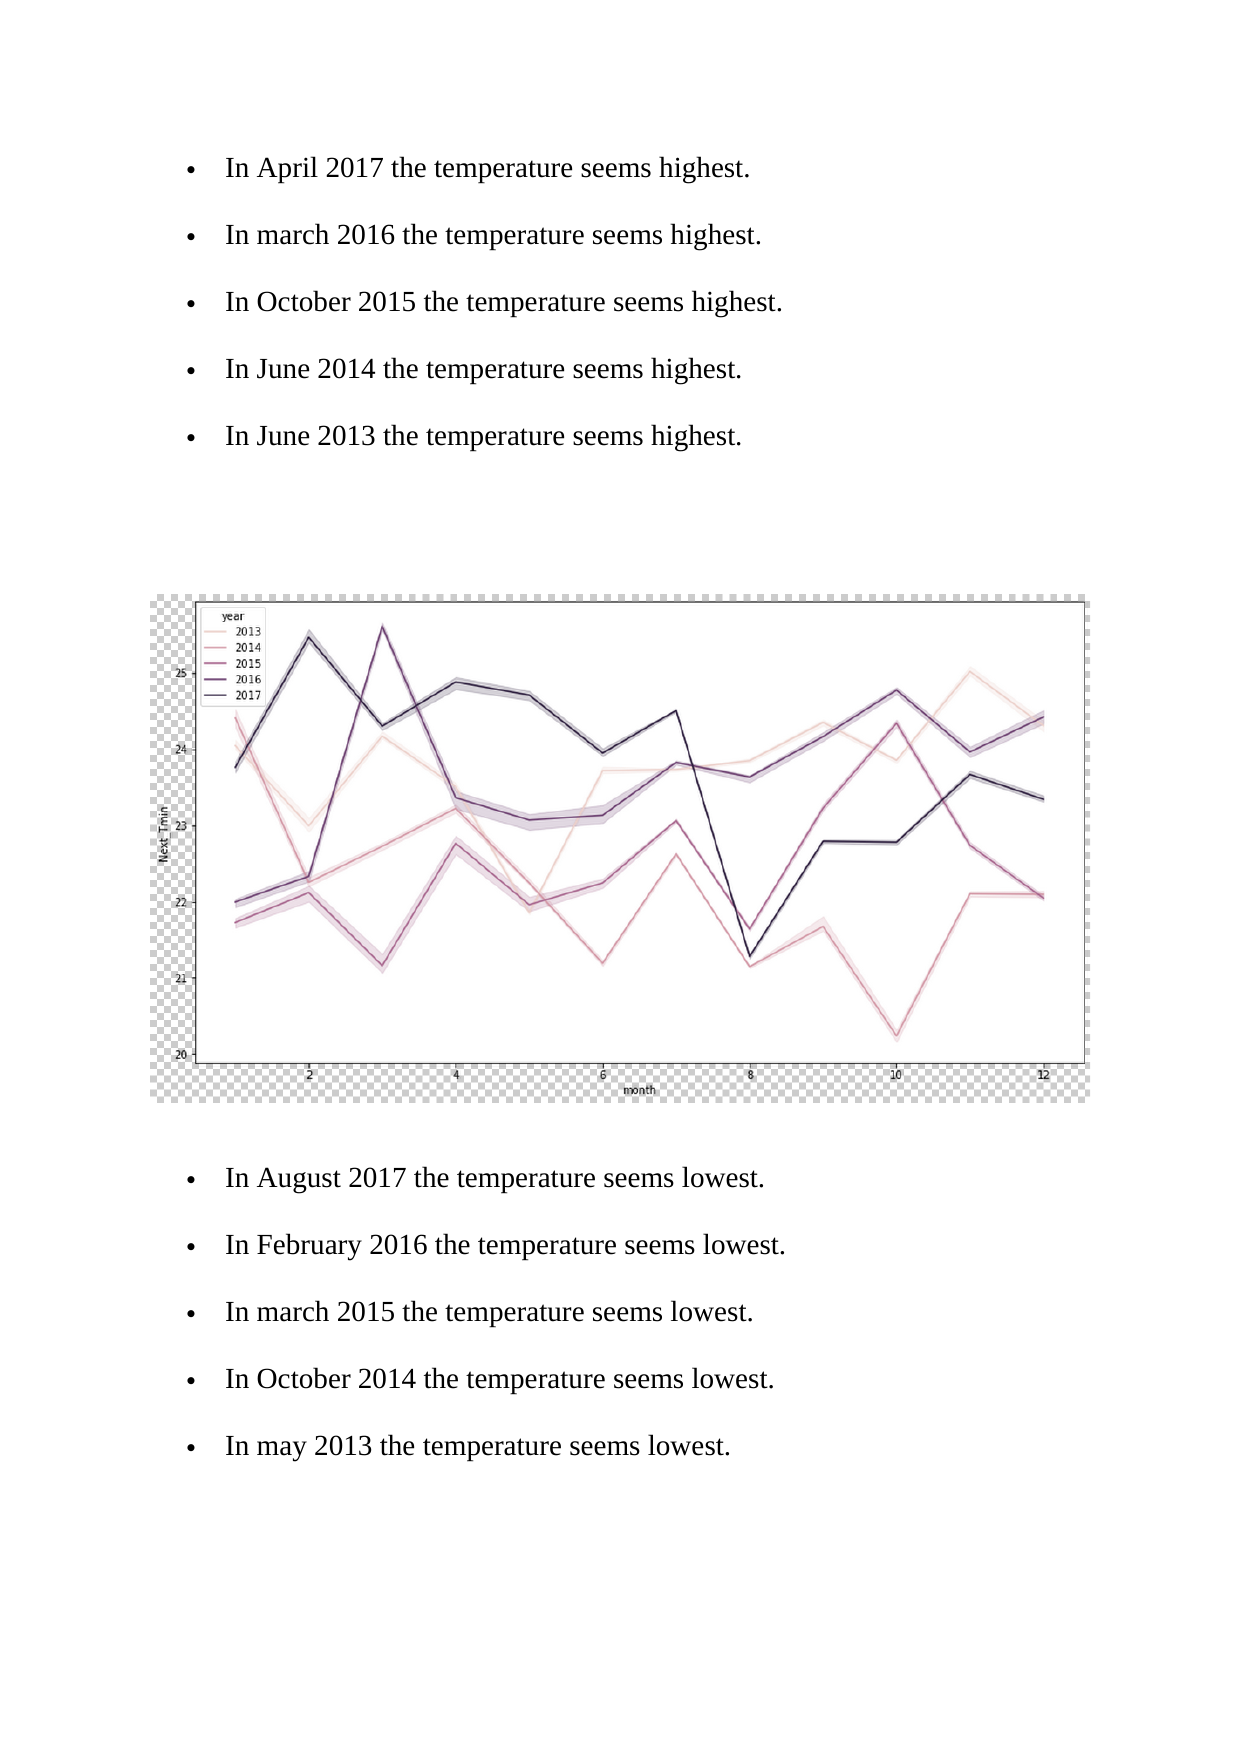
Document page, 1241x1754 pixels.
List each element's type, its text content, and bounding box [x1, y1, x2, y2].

list In August 2017 the temperature seems lowest. [187, 1160, 1090, 1194]
list In June 2013 the temperature seems highest. [187, 418, 1090, 452]
list In October 2014 the temperature seems lowest. [187, 1361, 1090, 1395]
list In may 2013 the temperature seems lowest. [187, 1428, 1090, 1462]
list In October 2015 the temperature seems highest. [187, 284, 1090, 318]
list In April 2017 the temperature seems highest. [187, 150, 1090, 183]
list In march 2016 the temperature seems highest. [187, 217, 1090, 251]
picture [150, 594, 1091, 1103]
list In march 2015 the temperature seems lowest. [187, 1294, 1090, 1328]
list In February 2016 the temperature seems lowest. [187, 1227, 1090, 1261]
list In June 2014 the temperature seems highest. [187, 351, 1090, 385]
